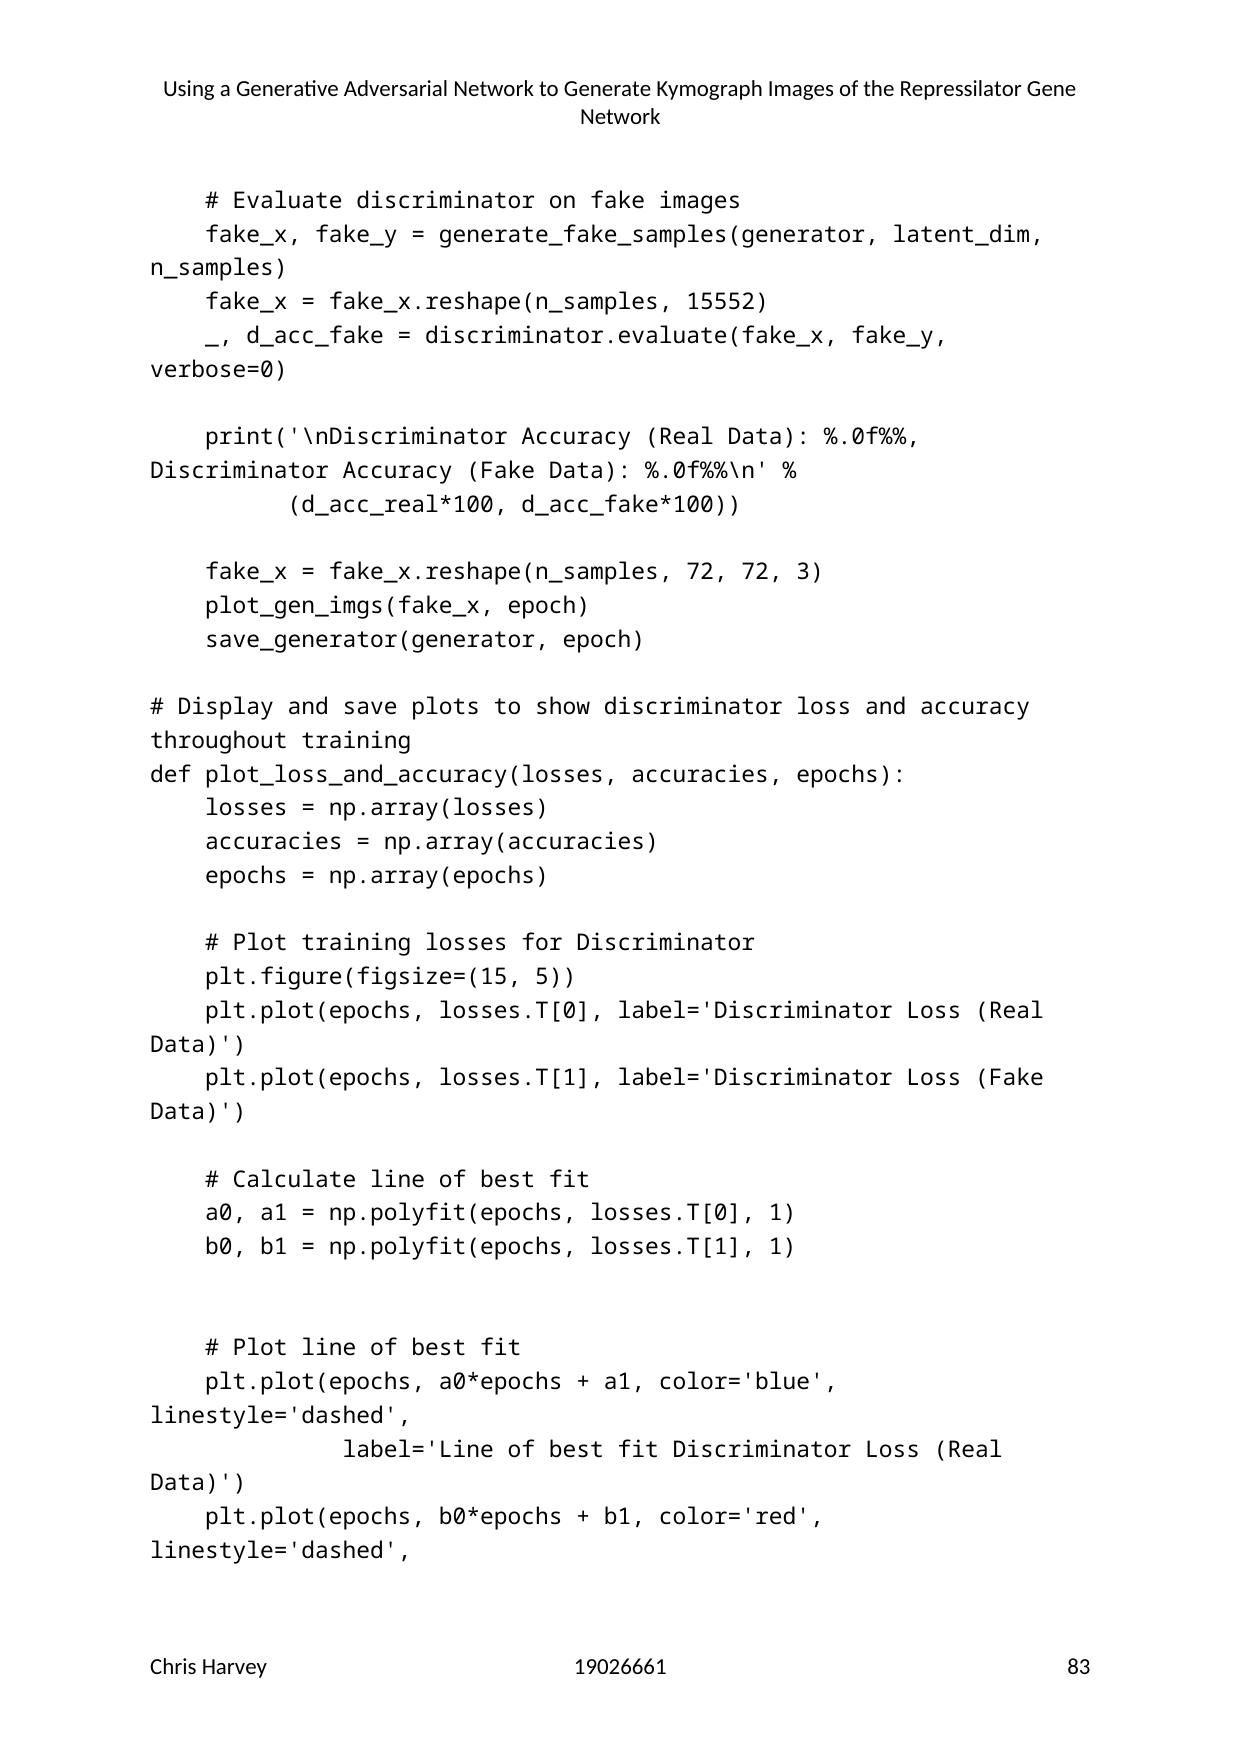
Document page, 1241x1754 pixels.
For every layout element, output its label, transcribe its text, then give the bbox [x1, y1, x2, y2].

text _, d_acc_fake = discriminator.evaluate(fake_x, fake_y, verbose=0) [150, 319, 1090, 384]
text plt.plot(epochs, losses.T[1], label='Discriminator Loss (Fake Data)') [150, 1061, 1090, 1126]
text plt.plot(epochs, b0*epochs + b1, color='red', linestyle='dashed', [150, 1500, 1090, 1565]
text fake_x, fake_y = generate_fake_samples(generator, latent_dim, n_samples) [150, 217, 1090, 282]
text save_generator(generator, epoch) [150, 622, 1090, 654]
text b0, b1 = np.polyfit(epochs, losses.T[1], 1) [150, 1230, 1090, 1261]
text fake_x = fake_x.reshape(n_samples, 72, 72, 3) [150, 555, 1090, 586]
text plt.plot(epochs, losses.T[0], label='Discriminator Loss (Real Data)') [150, 994, 1090, 1059]
text # Calculate line of best fit [150, 1162, 1090, 1194]
text def plot_loss_and_accuracy(losses, accuracies, epochs): [150, 757, 1090, 789]
text plot_gen_imgs(fake_x, epoch) [150, 589, 1090, 620]
text # Display and save plots to show discriminator loss and accuracy throughout training [150, 690, 1090, 755]
text label='Line of best fit Discriminator Loss (Real Data)') [150, 1432, 1090, 1497]
text plt.plot(epochs, a0*epochs + a1, color='blue', linestyle='dashed', [150, 1365, 1090, 1430]
text (d_acc_real*100, d_acc_fake*100)) [150, 487, 1090, 519]
text # Plot line of best fit [150, 1331, 1090, 1362]
text losses = np.array(losses) [150, 791, 1090, 822]
text accuracies = np.array(accuracies) [150, 825, 1090, 856]
text fake_x = fake_x.reshape(n_samples, 15552) [150, 285, 1090, 316]
text plt.figure(figsize=(15, 5)) [150, 960, 1090, 991]
text a0, a1 = np.polyfit(epochs, losses.T[0], 1) [150, 1196, 1090, 1227]
text epochs = np.array(epochs) [150, 859, 1090, 890]
text # Plot training losses for Discriminator [150, 926, 1090, 957]
text # Evaluate discriminator on fake images [150, 184, 1090, 215]
text print('\nDiscriminator Accuracy (Real Data): %.0f%%, Discriminator Accuracy (Fake Data): %.0f%%\n' % [150, 420, 1090, 485]
